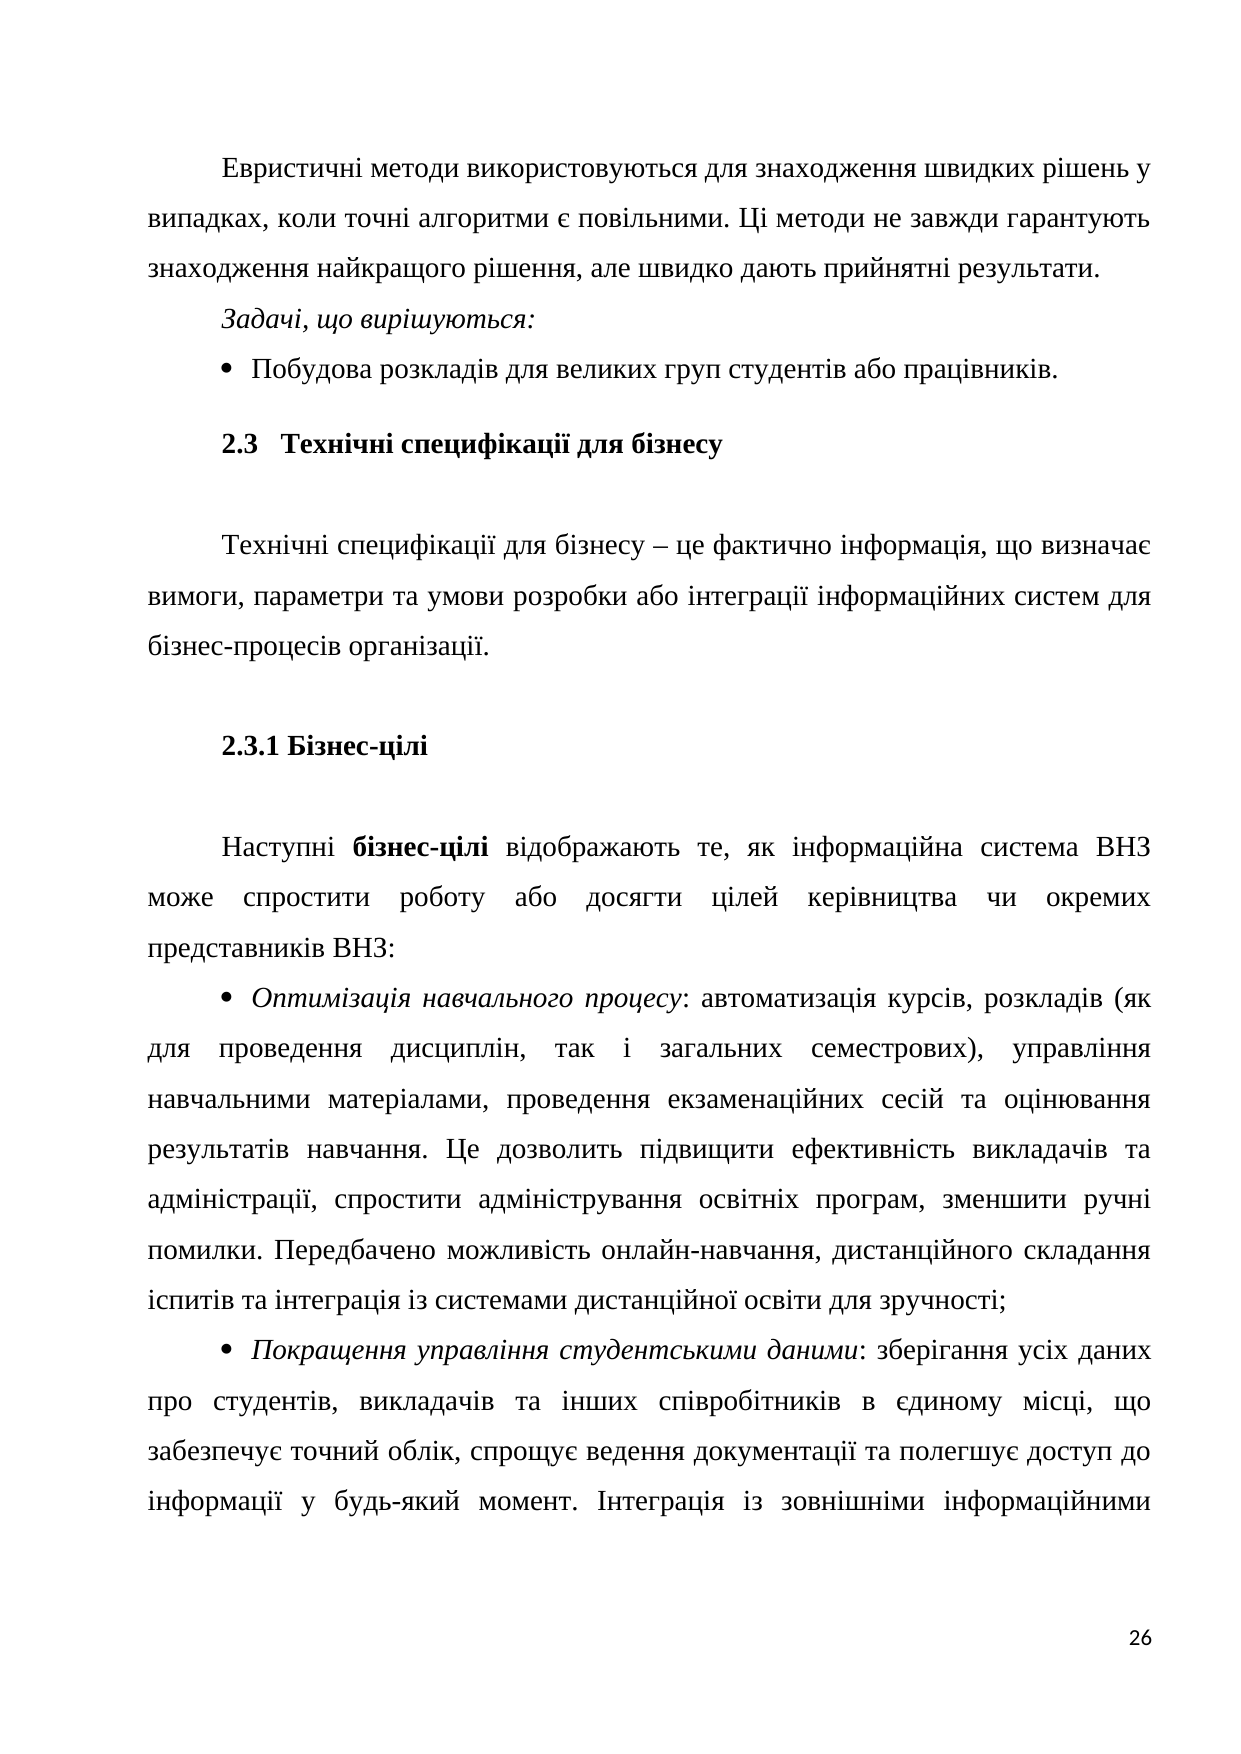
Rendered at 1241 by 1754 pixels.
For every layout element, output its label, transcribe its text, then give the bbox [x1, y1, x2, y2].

text Технічні специфікації для бізнесу [147, 427, 1152, 460]
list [147, 1332, 1152, 1517]
text Евристичні методи використовуються для знаходження швидких рішень у випадках, коли точні алгоритми є повільними. Ці методи не завжди гарантують знаходження найкращого рішення, але швидко дають прийнятні результати. [147, 150, 1152, 284]
text Наступні бізнес-цілі відображають те, як інформаційна система ВНЗ може спростити роботу або досягти цілей керівництва чи окремих представників ВНЗ: [147, 829, 1152, 963]
text Технічні специфікації для бізнесу – це фактично інформація, що визначає вимоги, параметри та умови розробки або інтеграції інформаційних систем для бізнес-процесів організації. [147, 527, 1152, 661]
list Побудова розкладів для великих груп студентів або працівників. [147, 351, 1152, 385]
text Задачі, що вирішуються: [147, 301, 1152, 334]
list Оптимізація навчального процесу: автоматизація курсів, розкладів (як для проведення дисциплін, так і загальних семестрових), управління навчальними матеріалами, проведення екзаменаційних сесій та оцінювання результатів навчання. Це дозволить підвищити ефективність викладачів та адміністрації, спростити адміністрування освітніх програм, зменшити ручні помилки. Передбачено можливість онлайн-навчання, дистанційного складання іспитів та інтеграція із системами дистанційної освіти для зручності; [147, 980, 1152, 1316]
text 2.3.1 Бізнес-цілі [147, 728, 1152, 762]
